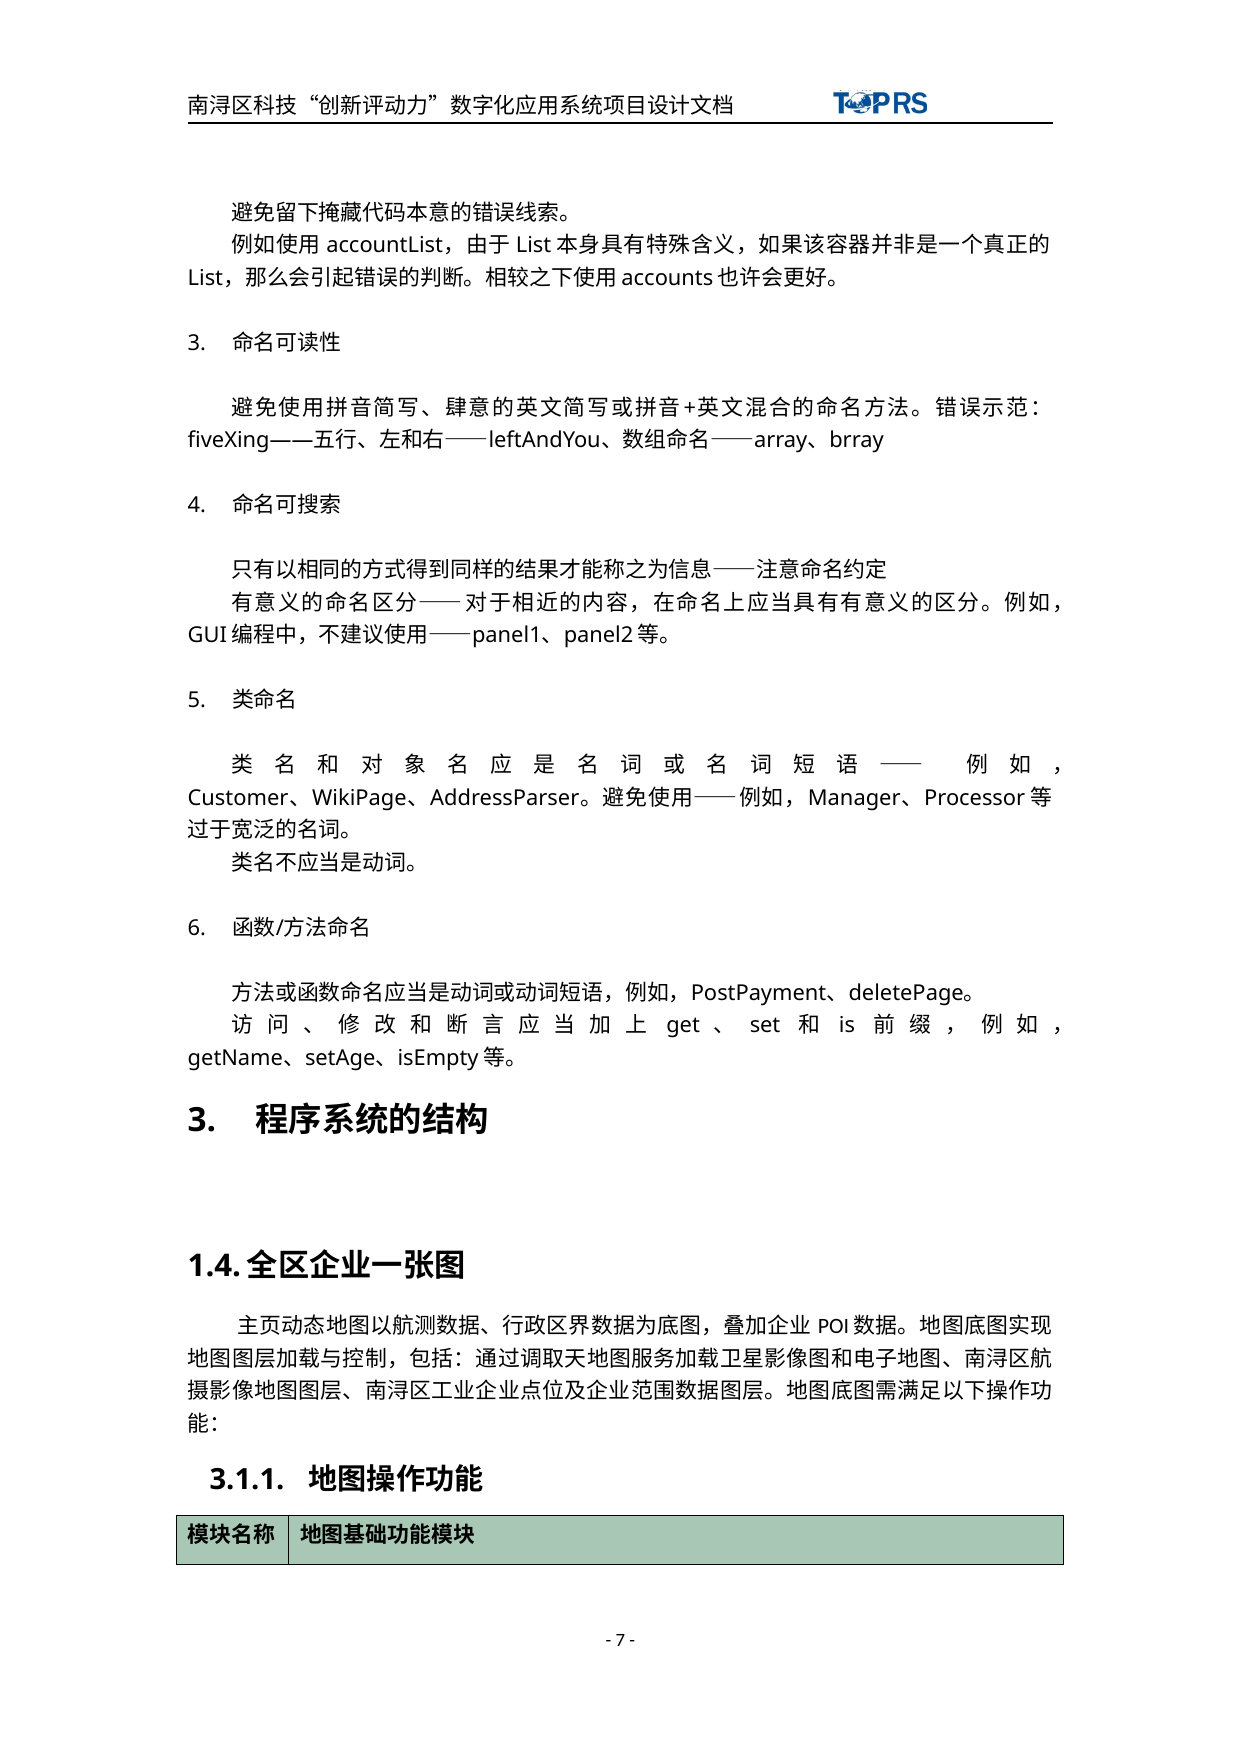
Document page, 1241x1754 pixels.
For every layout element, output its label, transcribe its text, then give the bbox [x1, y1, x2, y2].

list 地图操作功能 [209, 1444, 1053, 1509]
subtitle 全区企业一张图 [187, 1230, 1053, 1295]
list 命名可搜索 [187, 487, 1053, 519]
text 只有以相同的方式得到同样的结果才能称之为信息——注意命名约定 [187, 552, 1053, 584]
list 类命名 [187, 682, 1053, 714]
text 避免使用拼音简写、肆意的英文简写或拼音+英文混合的命名方法。错误示范：fiveXing——五行、左和右——leftAndYou、数组命名——array、brray [187, 389, 1053, 454]
text 方法或函数命名应当是动词或动词短语，例如，PostPayment、deletePage。 [187, 974, 1053, 1007]
subtitle 程序系统的结构 [187, 1084, 1053, 1149]
text 主页动态地图以航测数据、行政区界数据为底图，叠加企业POI数据。地图底图实现地图图层加载与控制，包括：通过调取天地图服务加载卫星影像图和电子地图、南浔区航摄影像地图图层、南浔区工业企业点位及企业范围数据图层。地图底图需满足以下操作功能： [187, 1308, 1053, 1438]
text 类名不应当是动词。 [187, 844, 1053, 877]
list 函数/方法命名 [187, 909, 1053, 942]
picture [832, 90, 928, 114]
table_header 地图基础功能模块 [289, 1516, 1063, 1564]
text 例如使用accountList，由于List本身具有特殊含义，如果该容器并非是一个真正的List，那么会引起错误的判断。相较之下使用accounts也许会更好。 [187, 227, 1053, 292]
text 类名和对象名应是名词或名词短语——例如，Customer、WikiPage、AddressParser。避免使用——例如，Manager、Processor等过于宽泛的名词。 [187, 747, 1053, 844]
list 命名可读性 [187, 324, 1053, 357]
text 访问、修改和断言应当加上get、set和is前缀，例如，getName、setAge、isEmpty等。 [187, 1007, 1053, 1072]
table_header 模块名称 [177, 1516, 288, 1564]
text 避免留下掩藏代码本意的错误线索。 [187, 194, 1053, 227]
text 有意义的命名区分——对于相近的内容，在命名上应当具有有意义的区分。例如，GUI编程中，不建议使用——panel1、panel2等。 [187, 584, 1053, 649]
